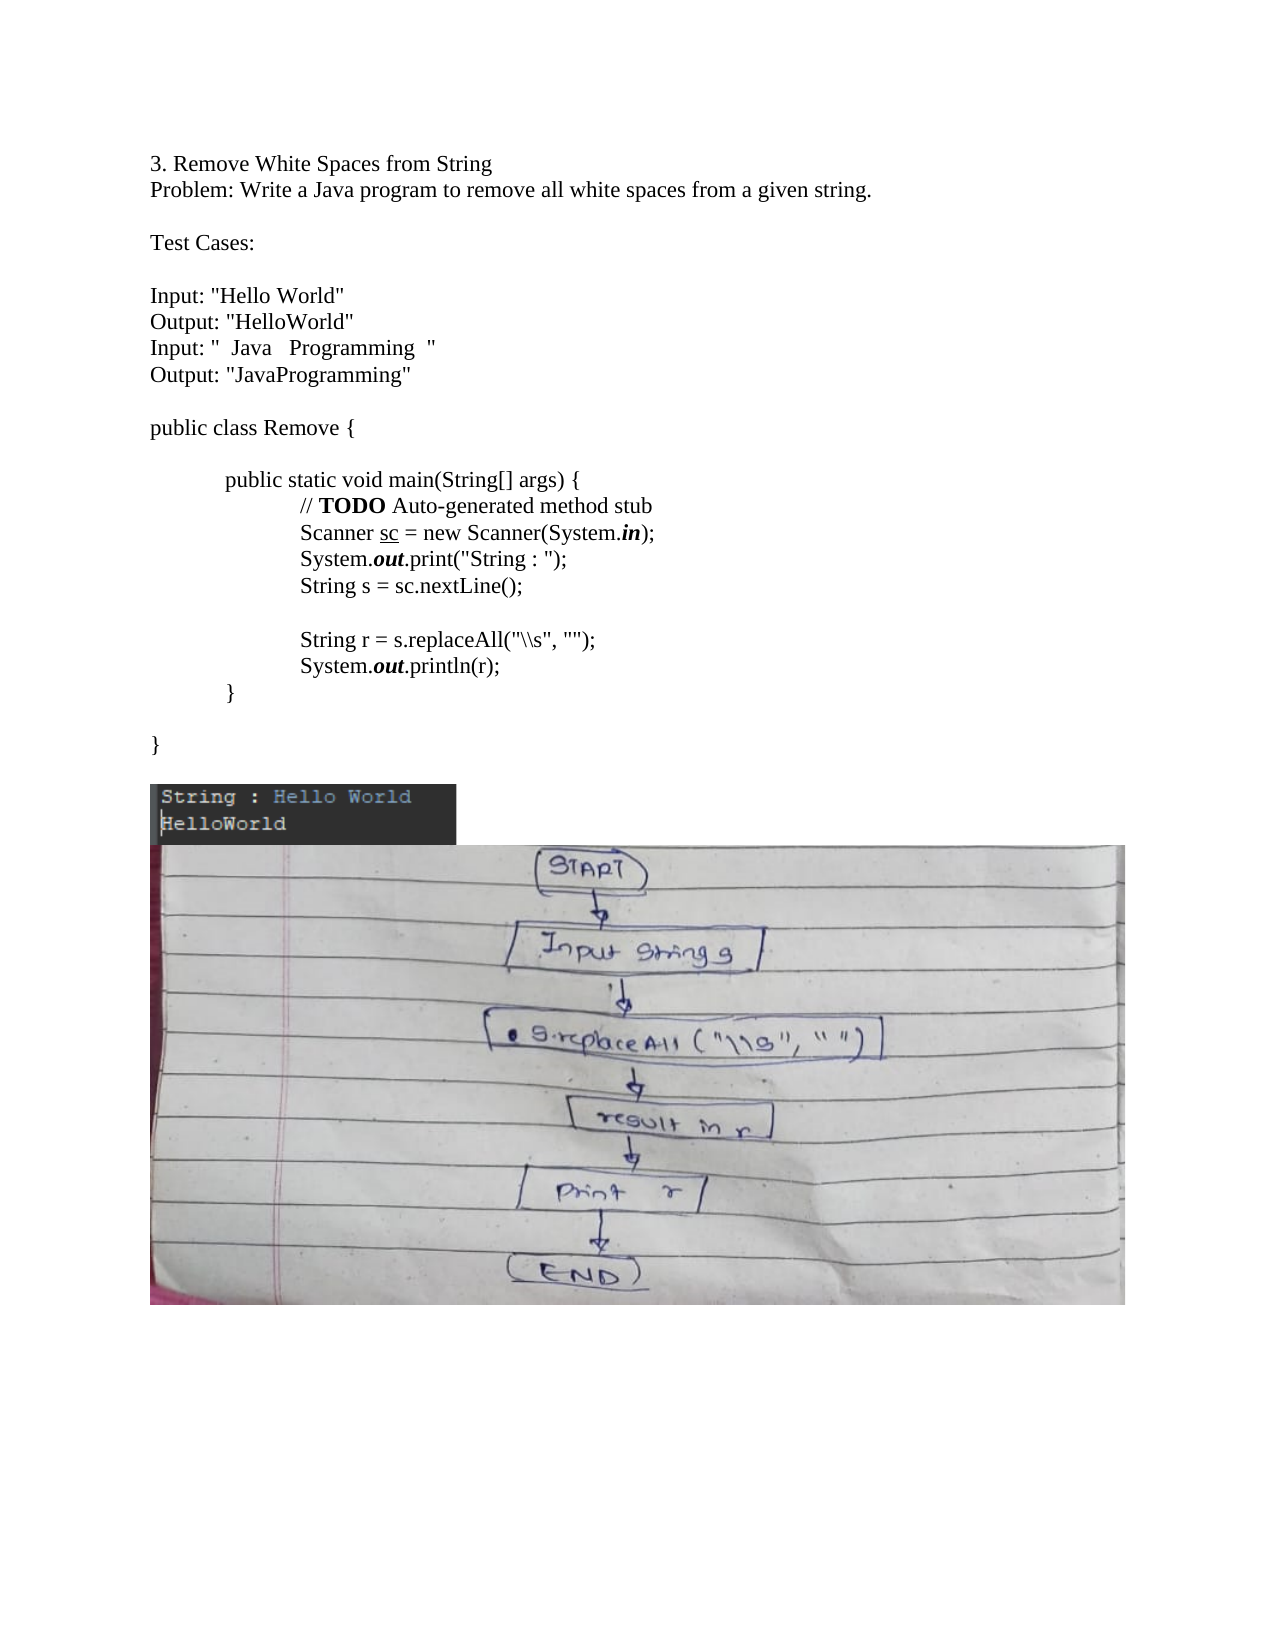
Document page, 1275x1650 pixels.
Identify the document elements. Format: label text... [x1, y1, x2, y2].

text Input: " Java Programming " [150, 334, 1125, 361]
text Output: "JavaProgramming" [150, 361, 1125, 387]
text Output: "HelloWorld" [150, 308, 1125, 334]
text Scanner sc = new Scanner(System.in); [150, 519, 1125, 545]
text } [150, 731, 1125, 758]
text public class Remove { [150, 413, 1125, 440]
text Input: "Hello World" [150, 282, 1125, 308]
text } [150, 679, 1125, 705]
text Problem: Write a Java program to remove all white spaces from a given string. [150, 176, 1125, 203]
text Test Cases: [150, 229, 1125, 255]
text System.out.print("String : "); [150, 545, 1125, 572]
text String r = s.replaceAll("\\s", ""); [150, 626, 1125, 652]
text 3. Remove White Spaces from String [150, 150, 1125, 176]
text public static void main(String[] args) { [150, 466, 1125, 493]
picture [150, 784, 1125, 1305]
text // TODO Auto-generated method stub [150, 493, 1125, 519]
text System.out.println(r); [150, 652, 1125, 679]
text String s = sc.nextLine(); [150, 572, 1125, 598]
